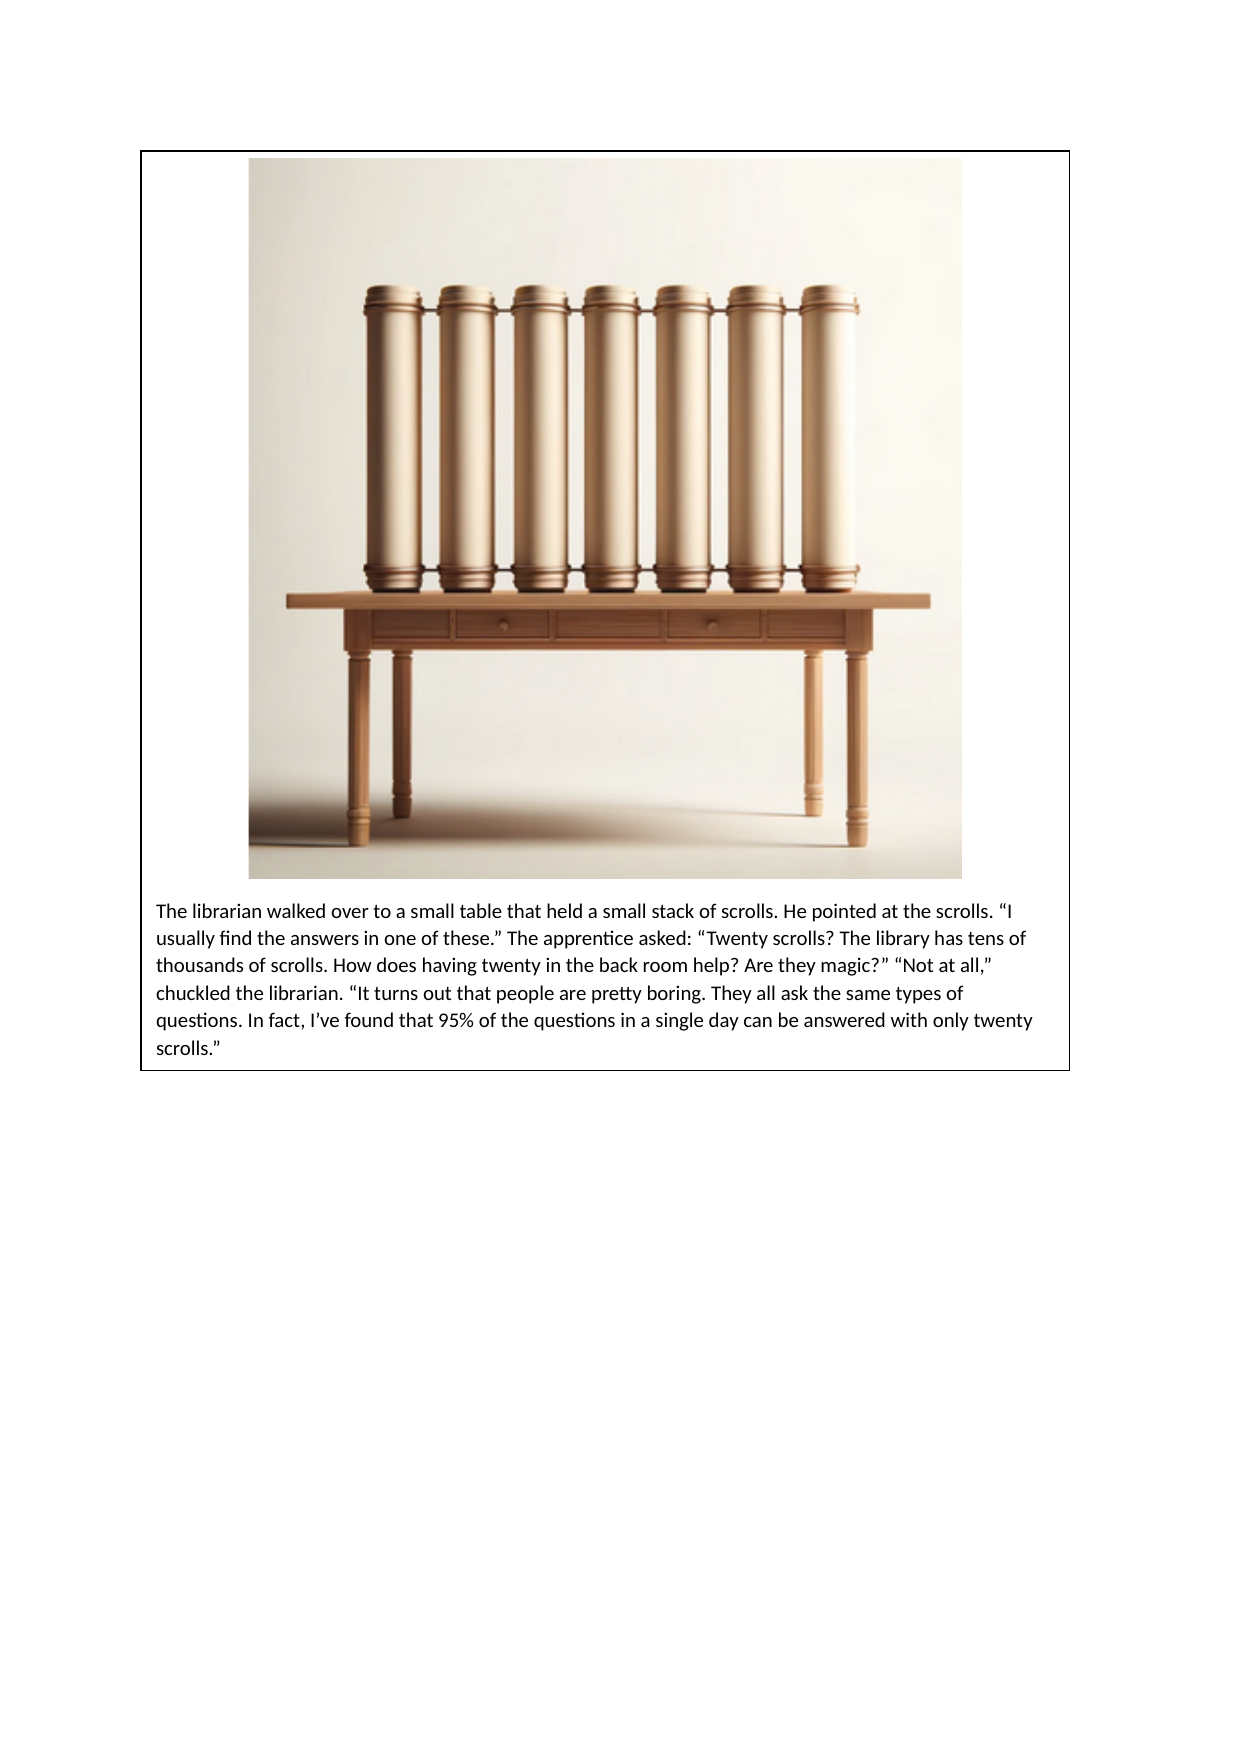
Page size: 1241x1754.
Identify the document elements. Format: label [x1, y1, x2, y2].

picture [248, 158, 962, 879]
